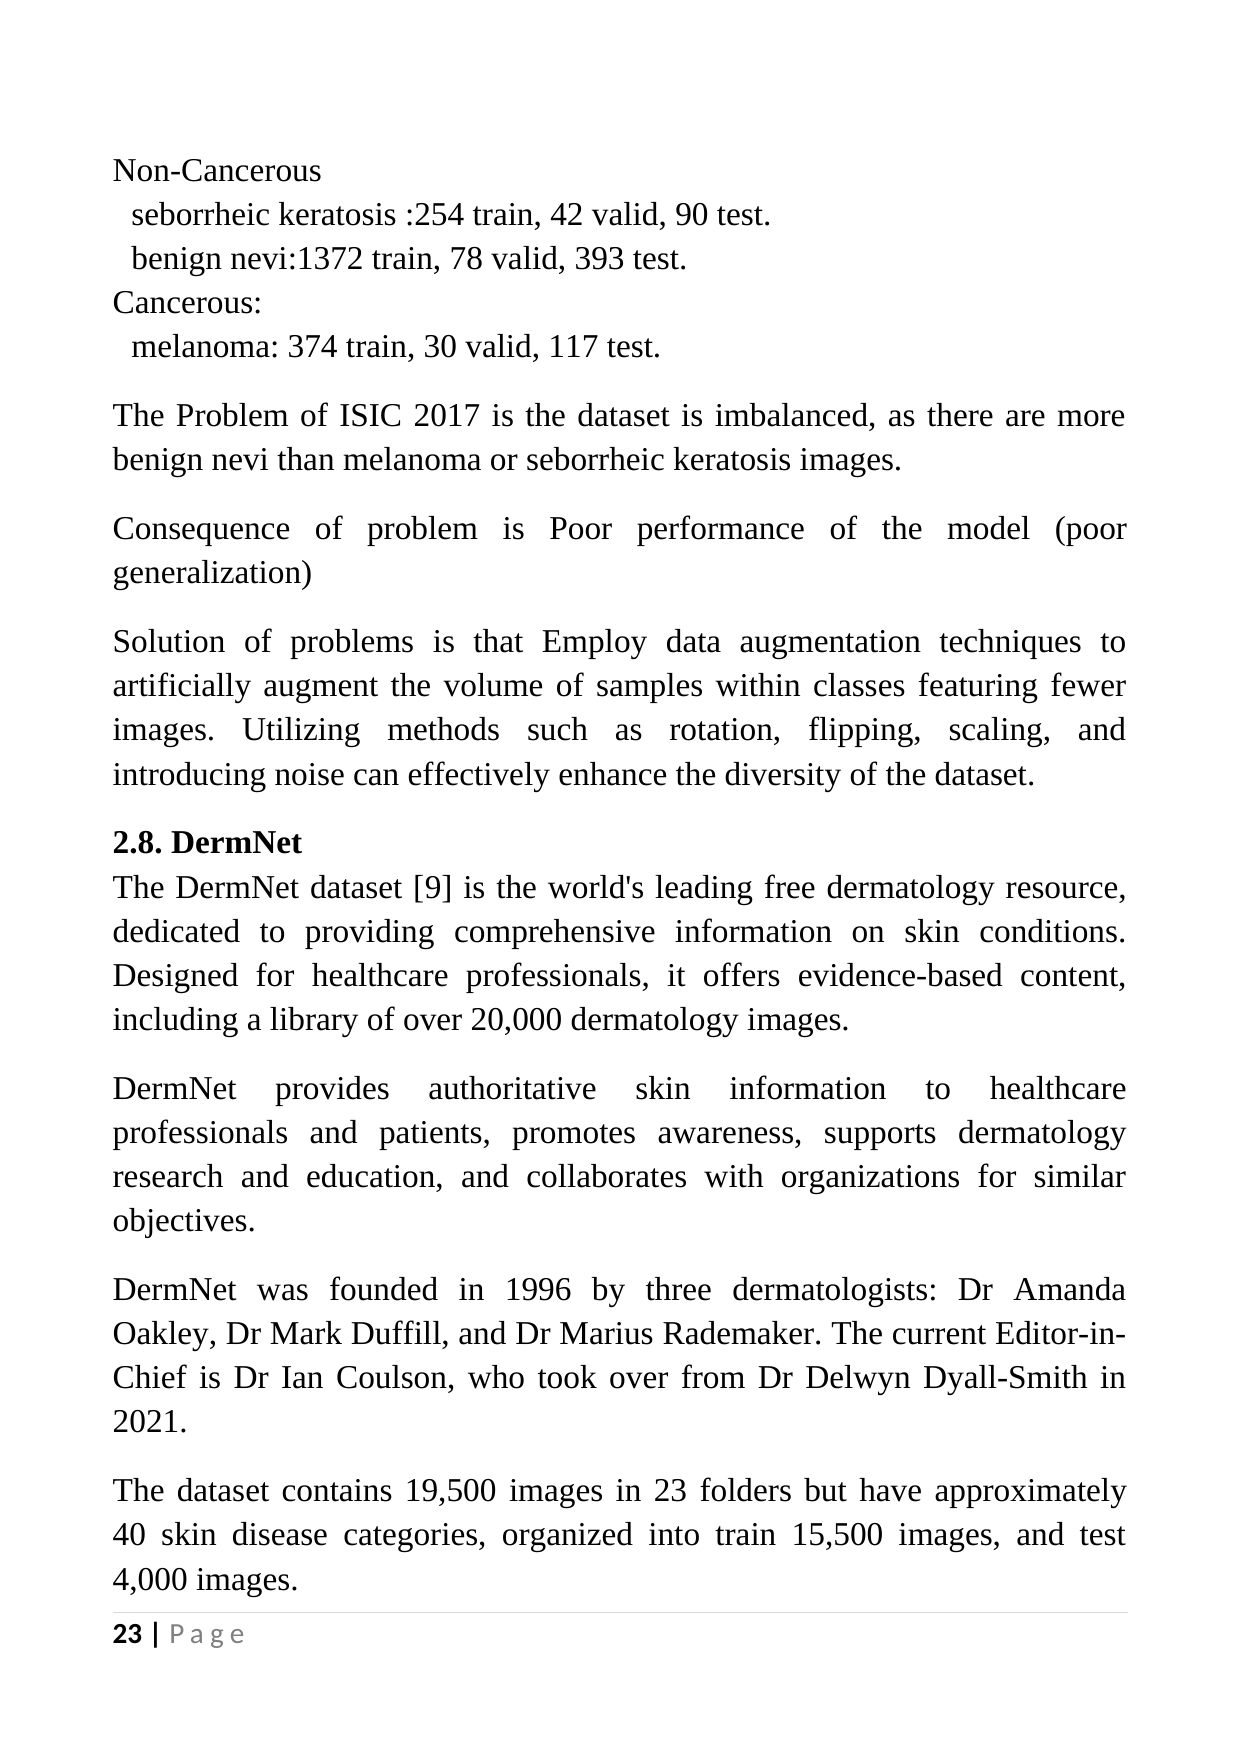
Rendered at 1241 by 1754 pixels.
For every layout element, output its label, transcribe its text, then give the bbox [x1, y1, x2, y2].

text Solution of problems is that Employ data augmentation techniques to artificially augment the volume of samples within classes featuring fewer images. Utilizing methods such as rotation, flipping, scaling, and introducing noise can effectively enhance the diversity of the dataset. [112, 622, 1128, 792]
text Cancerous: [112, 282, 1128, 321]
text The dataset contains 19,500 images in 23 folders but have approximately 40 skin disease categories, organized into train 15,500 images, and test 4,000 images. [112, 1471, 1128, 1597]
text DermNet was founded in 1996 by three dermatologists: Dr Amanda Oakley, Dr Mark Duffill, and Dr Marius Rademaker. The current Editor-in-Chief is Dr Ian Coulson, who took over from Dr Delwyn Dyall-Smith in 2021. [112, 1269, 1128, 1440]
text benign nevi:1372 train, 78 valid, 393 test. [131, 238, 1128, 276]
text Consequence of problem is Poor performance of the model (poor generalization) [112, 508, 1128, 591]
text DermNet provides authoritative skin information to healthcare professionals and patients, promotes awareness, supports dermatology research and education, and collaborates with organizations for similar objectives. [112, 1068, 1128, 1239]
text The Problem of ISIC 2017 is the dataset is imbalanced, as there are more benign nevi than melanoma or seborrheic keratosis images. [112, 395, 1128, 478]
list DermNet [112, 823, 1128, 861]
text melanoma: 374 train, 30 valid, 117 test. [131, 326, 1128, 364]
text Non-Cancerous [112, 150, 1128, 188]
text seborrheic keratosis :254 train, 42 valid, 90 test. [131, 194, 1128, 232]
text The DermNet dataset [9] is the world's leading free dermatology resource, dedicated to providing comprehensive information on skin conditions. Designed for healthcare professionals, it offers evidence-based content, including a library of over 20,000 dermatology images. [112, 867, 1128, 1037]
